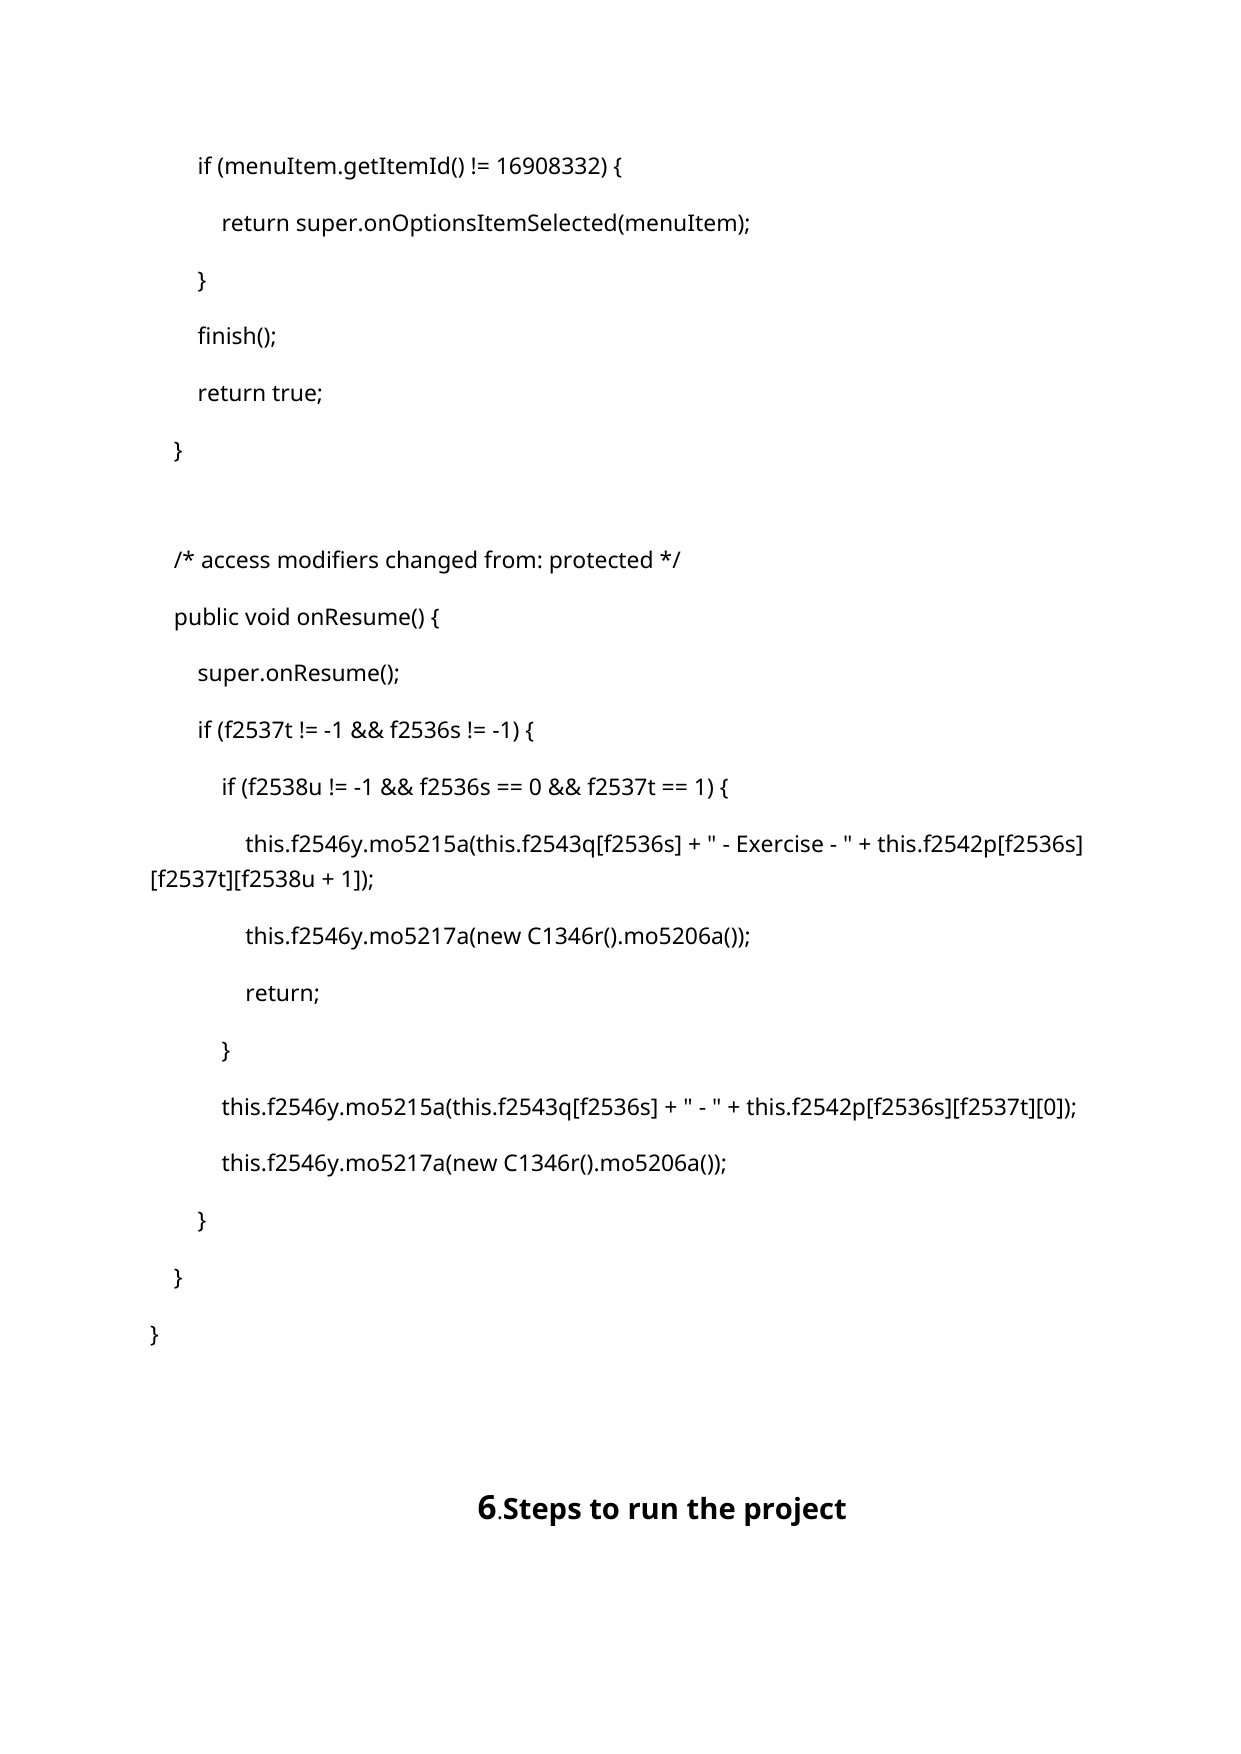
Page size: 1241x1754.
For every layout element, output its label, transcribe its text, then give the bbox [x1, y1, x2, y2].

text super.onResume(); [150, 657, 1090, 688]
text } [150, 434, 1090, 465]
text return super.onOptionsItemSelected(menuItem); [150, 207, 1090, 238]
text public void onResume() { [150, 600, 1090, 632]
text return true; [150, 377, 1090, 408]
text } [150, 1318, 1090, 1349]
text } [150, 263, 1090, 295]
text } [150, 1204, 1090, 1235]
text 6.Steps to run the project [150, 1484, 1090, 1529]
text if (menuItem.getItemId() != 16908332) { [150, 150, 1090, 181]
text } [150, 1261, 1090, 1292]
text } [150, 1034, 1090, 1065]
text this.f2546y.mo5217a(new C1346r().mo5206a()); [150, 1147, 1090, 1178]
text if (f2537t != -1 && f2536s != -1) { [150, 714, 1090, 745]
text this.f2546y.mo5215a(this.f2543q[f2536s] + " - Exercise - " + this.f2542p[f2536s][f2537t][f2538u + 1]); [150, 827, 1090, 895]
text if (f2538u != -1 && f2536s == 0 && f2537t == 1) { [150, 771, 1090, 802]
text /* access modifiers changed from: protected */ [150, 544, 1090, 575]
text return; [150, 977, 1090, 1008]
text this.f2546y.mo5217a(new C1346r().mo5206a()); [150, 920, 1090, 951]
text this.f2546y.mo5215a(this.f2543q[f2536s] + " - " + this.f2542p[f2536s][f2537t][0]); [150, 1091, 1090, 1122]
text finish(); [150, 320, 1090, 352]
